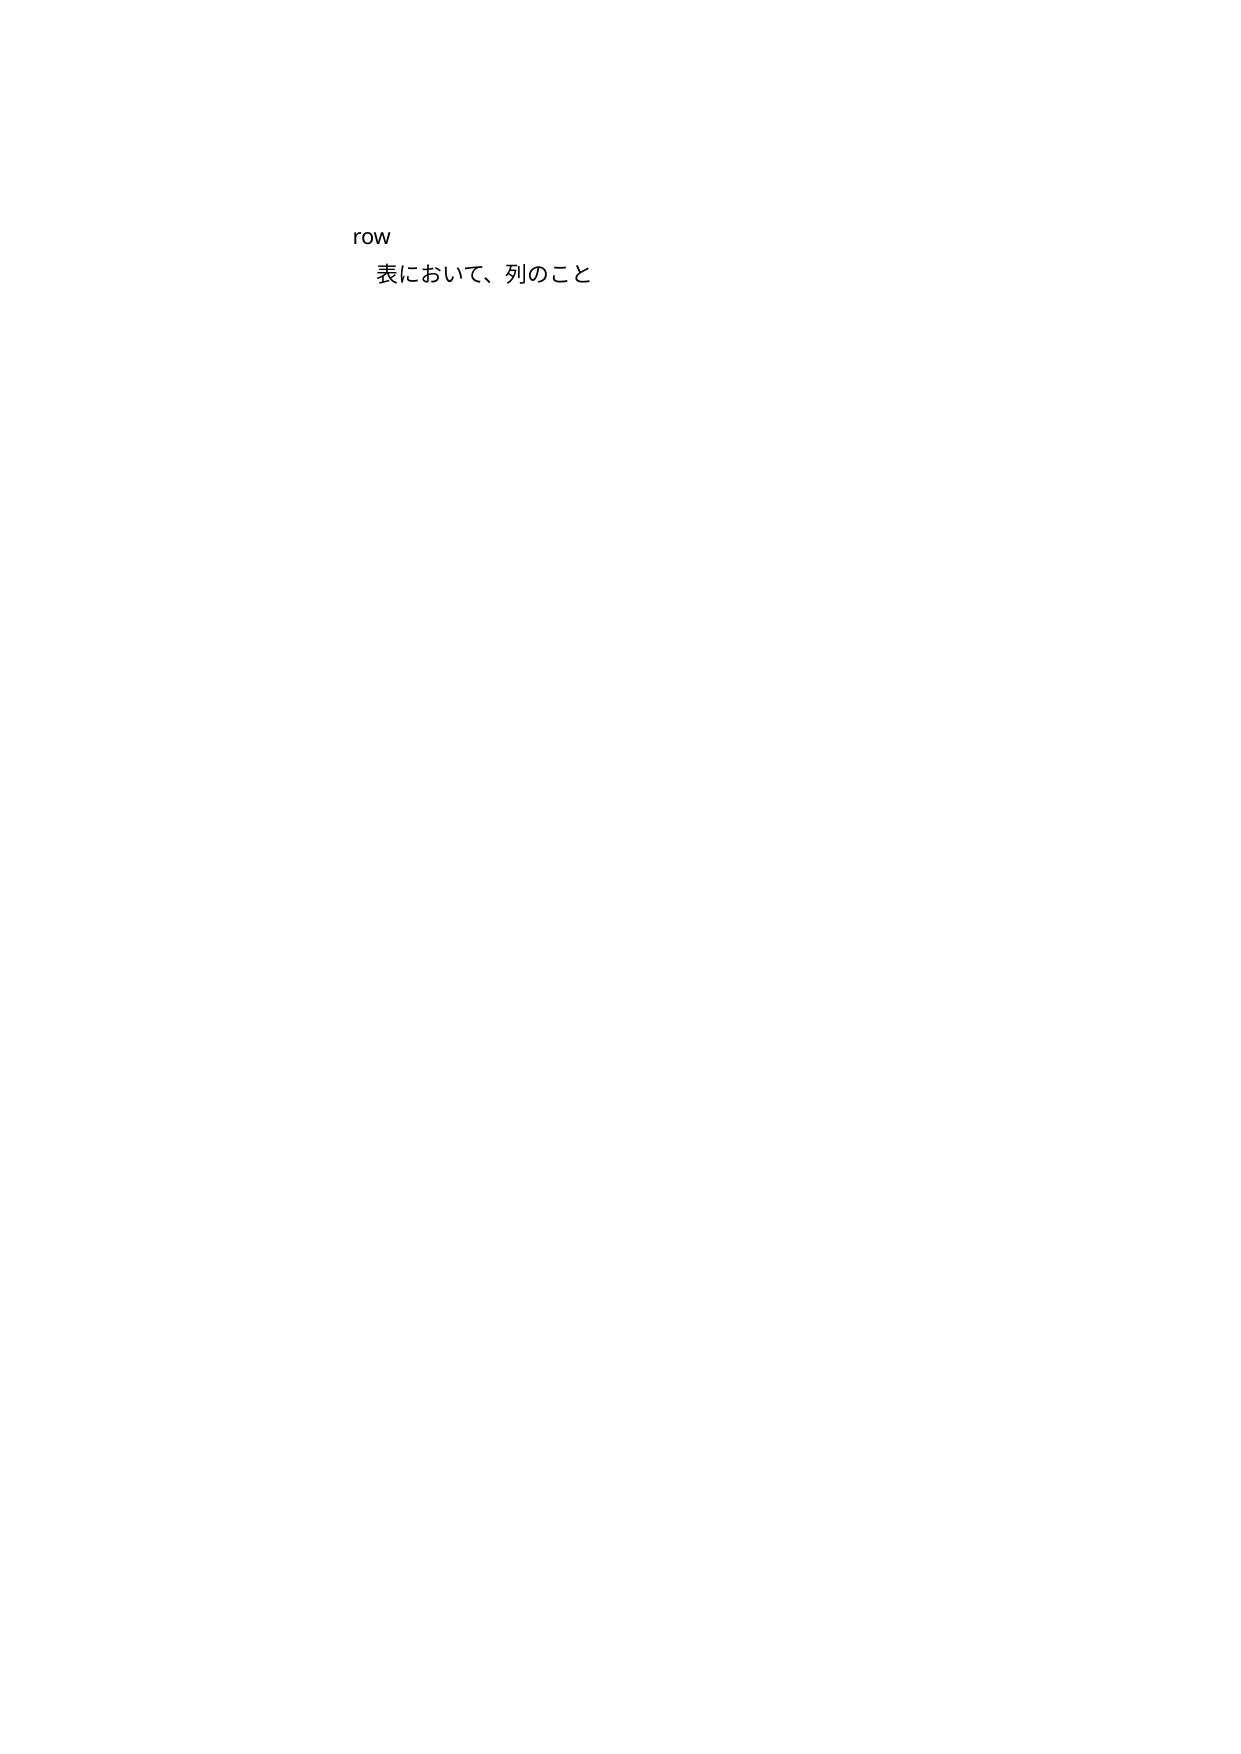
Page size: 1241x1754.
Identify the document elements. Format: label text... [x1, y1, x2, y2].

text 表において、列のこと [354, 254, 1063, 292]
subtitle row [352, 217, 1063, 254]
